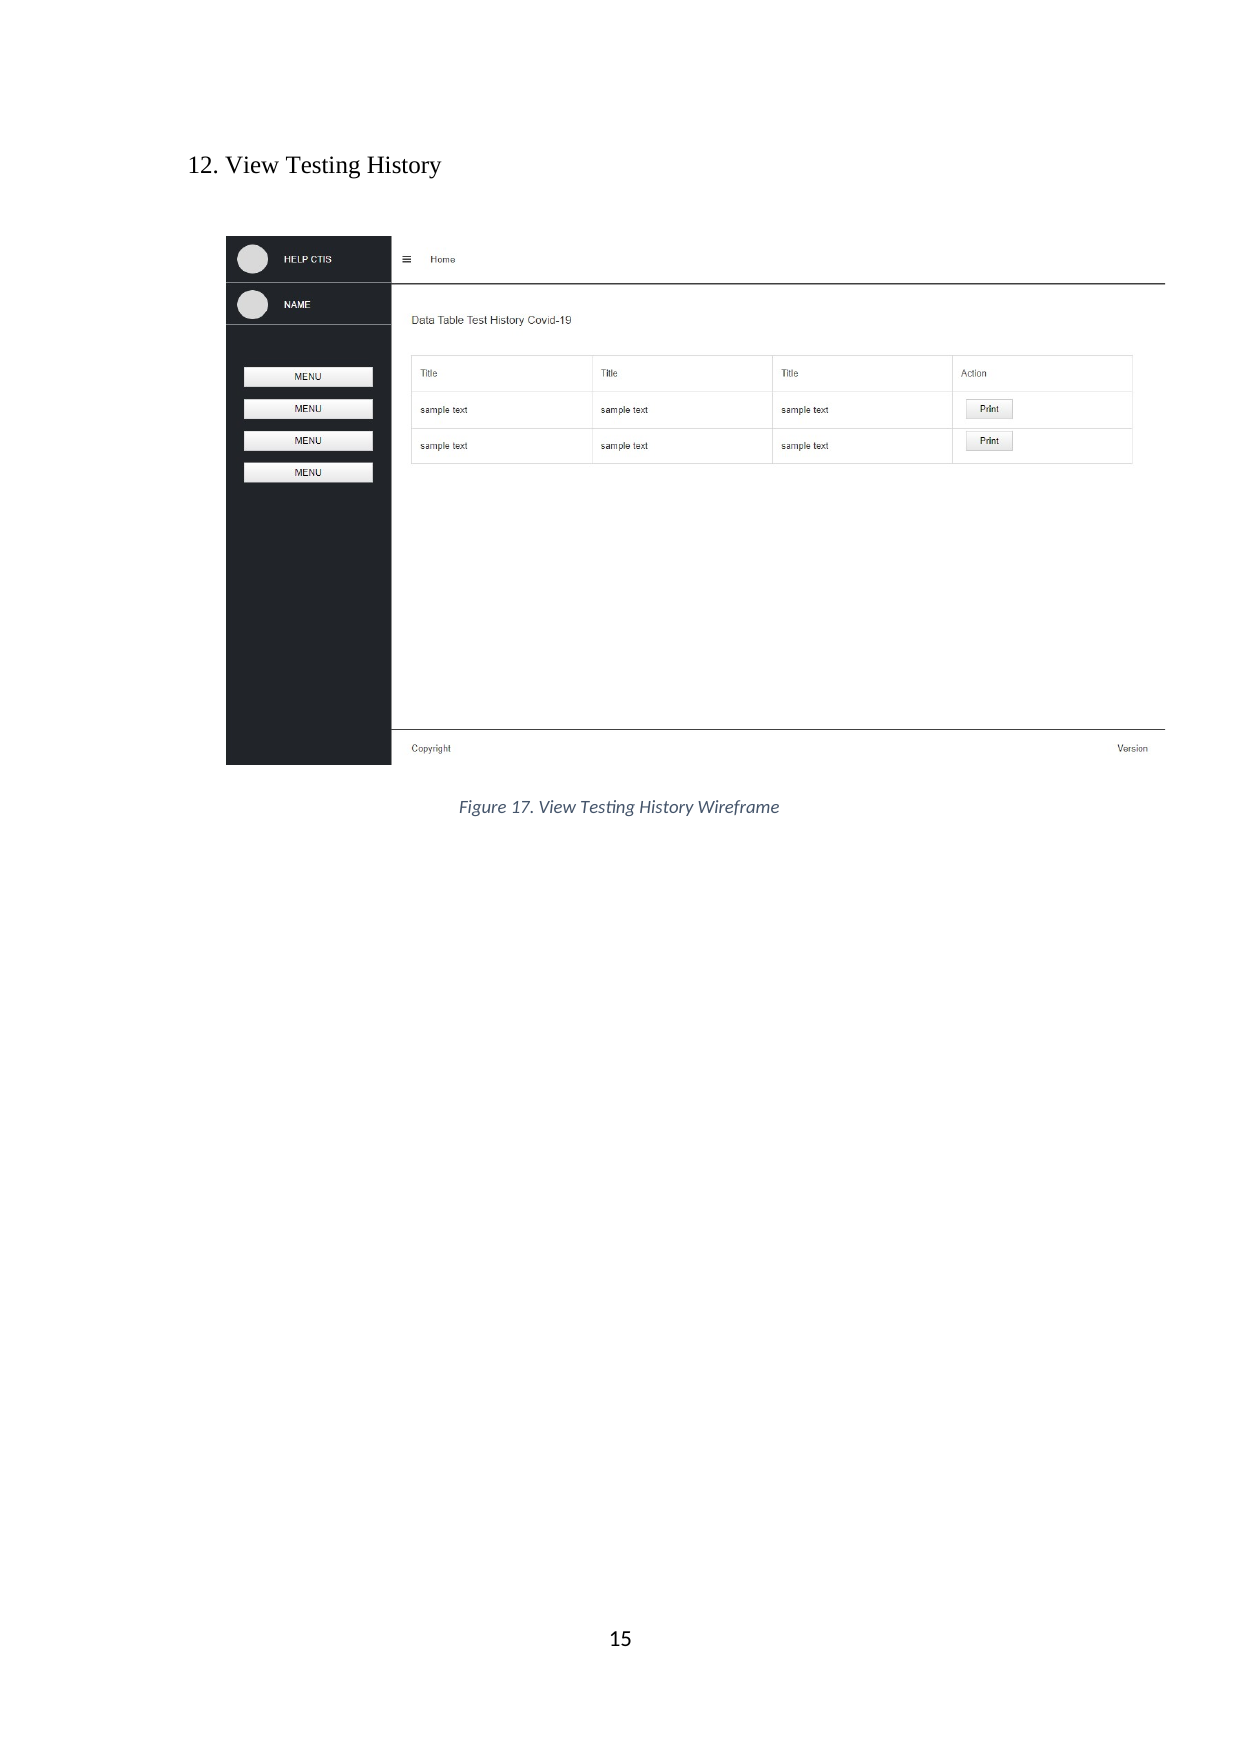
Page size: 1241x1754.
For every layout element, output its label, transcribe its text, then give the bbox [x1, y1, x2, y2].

text Figure 17. View Testing History Wireframe [150, 796, 1090, 818]
list View Testing History [187, 150, 1090, 179]
picture [225, 236, 1166, 765]
